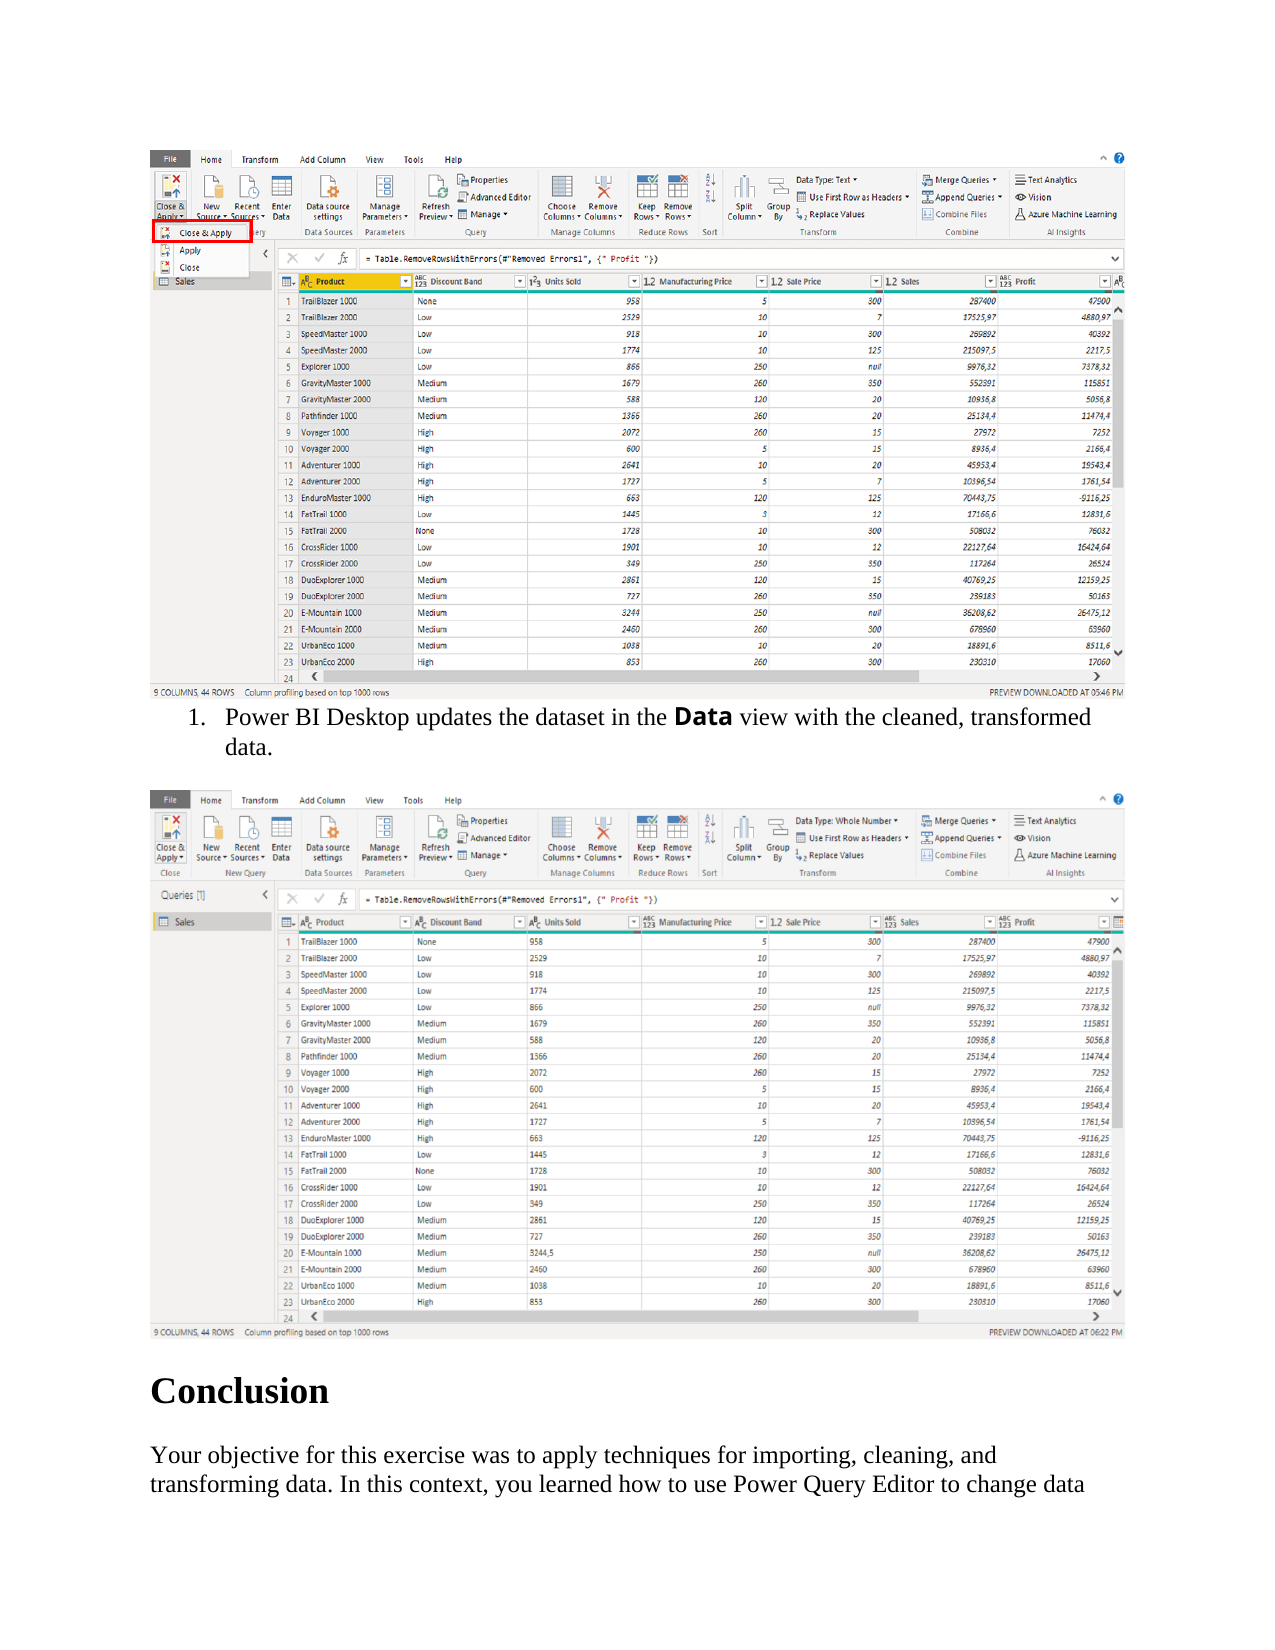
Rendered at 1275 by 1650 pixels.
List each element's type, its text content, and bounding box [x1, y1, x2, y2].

text Conclusion [150, 1368, 1125, 1411]
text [150, 1440, 1125, 1498]
picture [150, 150, 1125, 699]
picture [150, 790, 1125, 1339]
list Power BI Desktop updates the dataset in the Data view with the cleaned, transformed data. [187, 699, 1125, 761]
